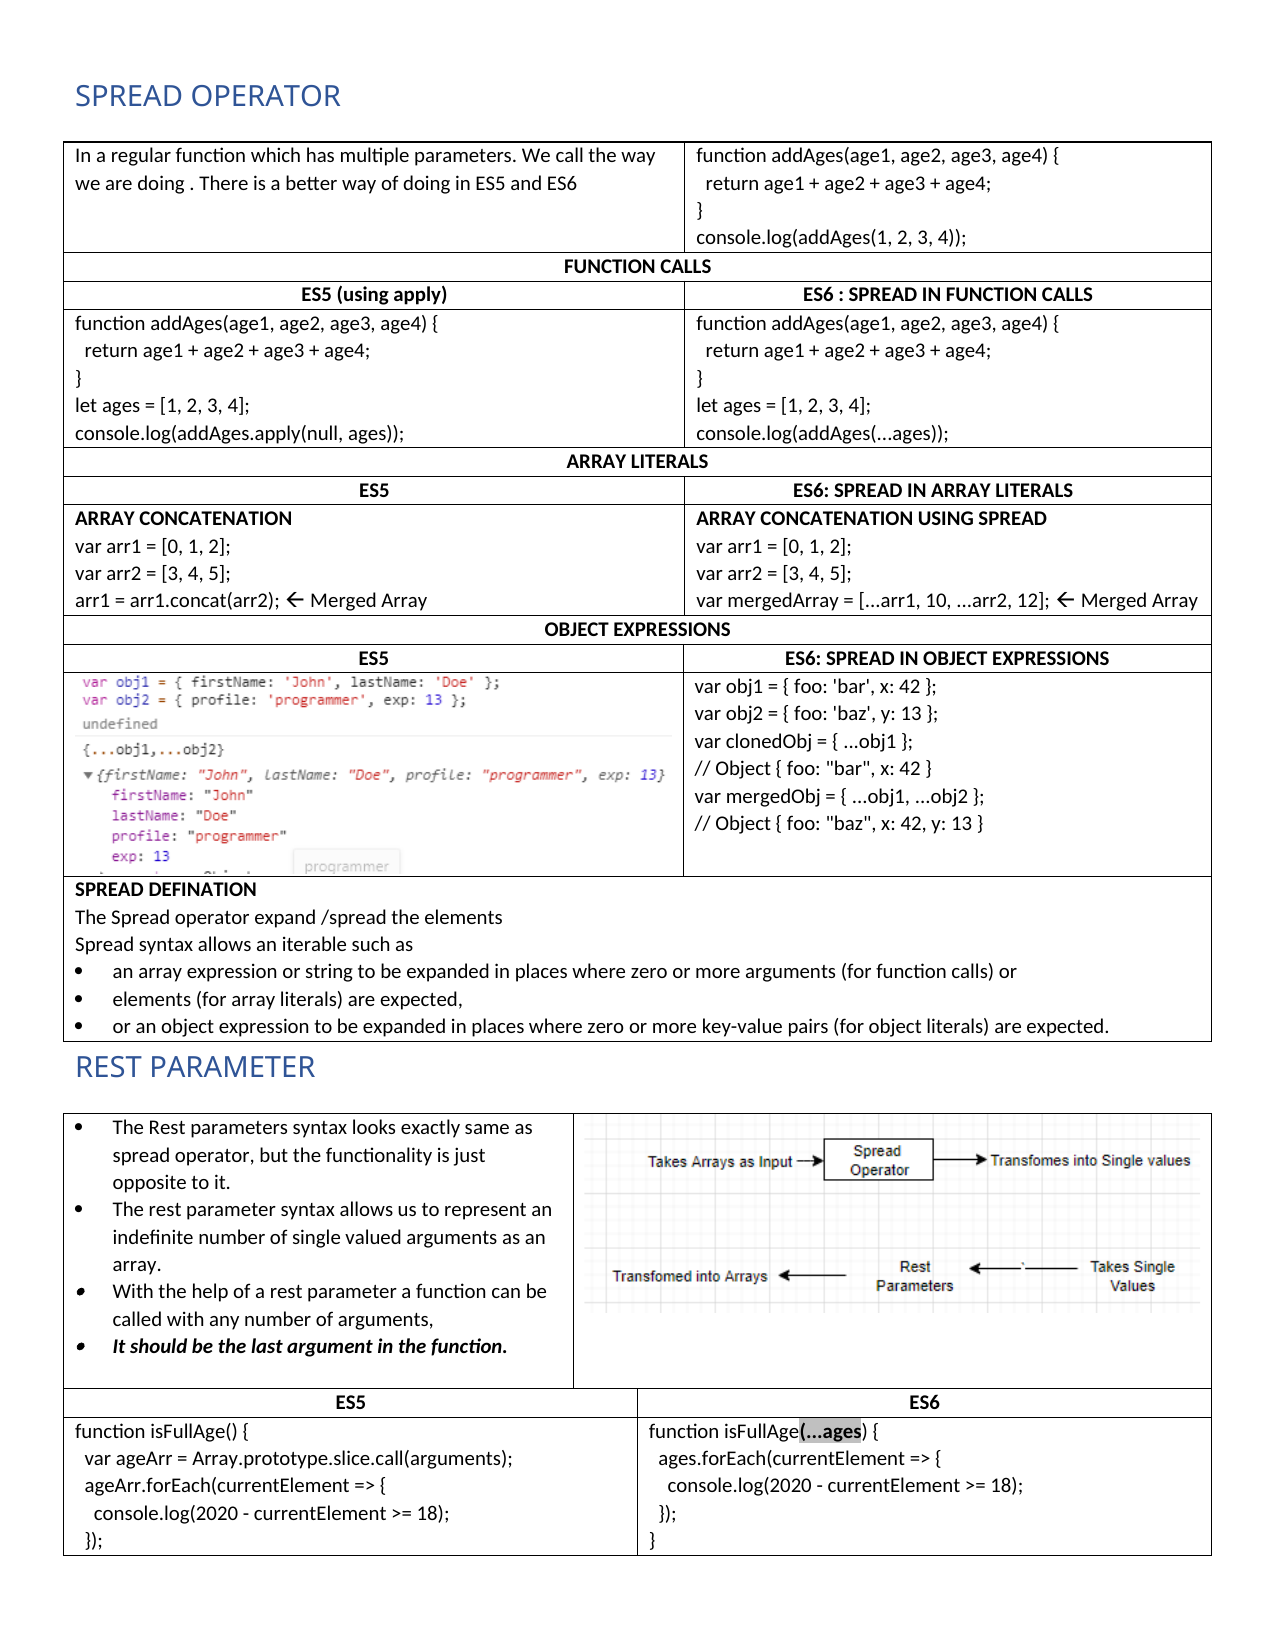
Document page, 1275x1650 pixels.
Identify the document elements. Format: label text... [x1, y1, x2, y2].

picture [584, 1114, 1200, 1313]
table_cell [64, 1418, 637, 1555]
subtitle SPREAD OPERATOR [75, 75, 1200, 115]
table_cell ES6 : SPREAD IN FUNCTION CALLS [685, 282, 1211, 309]
table_header In a regular function which has multiple parameters. We call the way we are doing . There is a better way of doing in ES5 and ES6 [64, 143, 684, 252]
table_cell ES5 [64, 1389, 637, 1417]
table_cell ES5 (using apply) [64, 282, 684, 309]
table_header [574, 1114, 1211, 1388]
table_cell ES6: SPREAD IN ARRAY LITERALS [685, 477, 1211, 504]
table_cell ARRAY CONCATENATION var arr1 = [0, 1, 2]; var arr2 = [3, 4, 5]; arr1 = arr1.concat(arr2); Merged Array [64, 505, 684, 615]
table_cell function addAges(age1, age2, age3, age4) { return age1 + age2 + age3 + age4; } let ages = [1, 2, 3, 4]; console.log(addAges(...ages)); [685, 310, 1211, 447]
table_cell ES5 [64, 645, 683, 672]
table_cell var obj1 = { foo: 'bar', x: 42 }; var obj2 = { foo: 'baz', y: 13 }; var clonedObj = { ...obj1 }; // Object { foo: "bar", x: 42 } var mergedObj = { ...obj1, ...obj2 }; // Object { foo: "baz", x: 42, y: 13 } [684, 673, 1211, 876]
table_header function addAges(age1, age2, age3, age4) { return age1 + age2 + age3 + age4; } console.log(addAges(1, 2, 3, 4)); [685, 143, 1211, 252]
table_cell [64, 673, 683, 876]
table_cell OBJECT EXPRESSIONS [64, 616, 1211, 644]
table_cell function addAges(age1, age2, age3, age4) { return age1 + age2 + age3 + age4; } let ages = [1, 2, 3, 4]; console.log(addAges.apply(null, ages)); [64, 310, 684, 447]
table_cell ES6 [638, 1389, 1211, 1417]
table_cell ARRAY CONCATENATION USING SPREAD var arr1 = [0, 1, 2]; var arr2 = [3, 4, 5]; var mergedArray = [...arr1, 10, ...arr2, 12]; Merged Array [685, 505, 1211, 615]
subtitle REST PARAMETER [75, 1046, 1200, 1086]
table_cell ES5 [64, 477, 684, 504]
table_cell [638, 1418, 1211, 1555]
table_header The Rest parameters syntax looks exactly same as spread operator, but the functionality is just opposite to it. The rest parameter syntax allows us to represent an indefinite number of single valued arguments as an array. With the help of a rest parameter a function can be called with any number of arguments, It should be the last argument in the function. [64, 1114, 573, 1388]
table_cell ES6: SPREAD IN OBJECT EXPRESSIONS [684, 645, 1211, 672]
picture [75, 673, 672, 874]
table_cell FUNCTION CALLS [64, 253, 1211, 281]
table_cell ARRAY LITERALS [64, 448, 1211, 476]
table_cell SPREAD DEFINATION The Spread operator expand /spread the elements Spread syntax allows an iterable such as an array expression or string to be expanded in places where zero or more arguments (for function calls) or elements (for array literals) are expected, or an object expression to be expanded in places where zero or more key-value pairs (for object literals) are expected. [64, 877, 1211, 1041]
